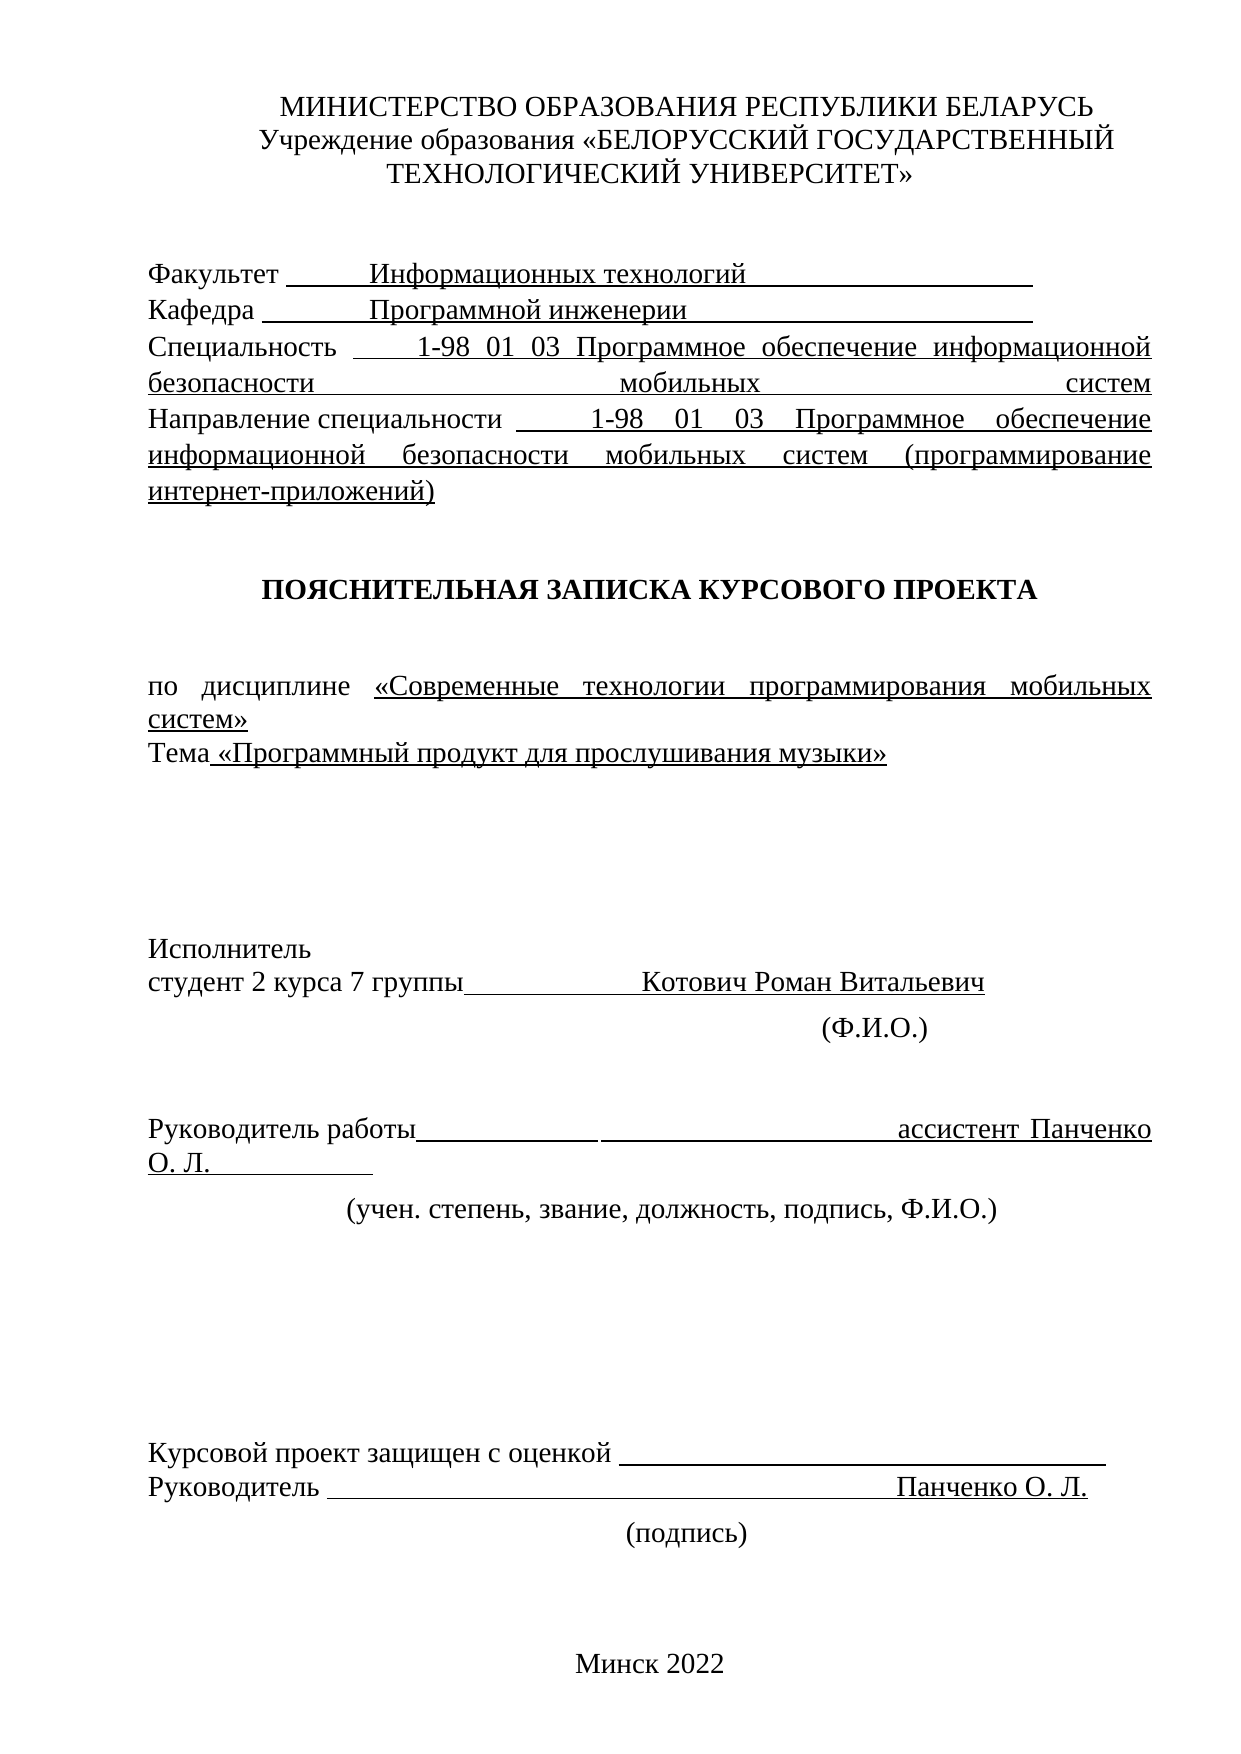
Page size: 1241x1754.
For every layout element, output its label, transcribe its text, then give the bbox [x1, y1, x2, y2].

text МИНИСТЕРСТВО ОБРАЗОВАНИЯ РЕСПУБЛИКИ БЕЛАРУСЬ [148, 89, 1152, 122]
text Факультет Информационных технологий Кафедра Программной инженерии Специальность 1-98 01 03 Программное обеспечение информационной безопасности мобильных систем Направление специальности 1-98 01 03 Программное обеспечение информационной безопасности мобильных систем (программирование интернет-приложений) [148, 395, 1152, 466]
text по дисциплине «Современные технологии программирования мобильных систем» [148, 668, 1152, 735]
text Исполнитель [148, 931, 1152, 964]
text Руководитель Панченко О. Л. [148, 1469, 1152, 1502]
text студент 2 курса 7 группы Котович Роман Витальевич [148, 964, 1152, 998]
text (подпись) [148, 1515, 1152, 1548]
text (Ф.И.О.) [148, 1011, 1152, 1044]
text Учреждение образования «БЕЛОРУССКИЙ ГОСУДАРСТВЕННЫЙ ТЕХНОЛОГИЧЕСКИЙ УНИВЕРСИТЕТ» [148, 122, 1152, 189]
text Факультет Информационных технологий Кафедра Программной инженерии Специальность 1-98 01 03 Программное обеспечение информационной безопасности мобильных систем Направление специальности 1-98 01 03 Программное обеспечение информационной безопасности мобильных систем (программирование интернет-приложений) [148, 468, 1152, 507]
text Тема «Программный продукт для прослушивания музыки» [148, 735, 1152, 768]
text Руководитель работы ассистент Панченко О. Л. [148, 1111, 1152, 1178]
text ПОЯСНИТЕЛЬНАЯ ЗАПИСКА КУРСОВОГО ПРОЕКТА [148, 572, 1152, 605]
text Факультет Информационных технологий Кафедра Программной инженерии Специальность 1-98 01 03 Программное обеспечение информационной безопасности мобильных систем Направление специальности 1-98 01 03 Программное обеспечение информационной безопасности мобильных систем (программирование интернет-приложений) [148, 256, 1152, 394]
text Курсовой проект защищен с оценкой [148, 1435, 1152, 1469]
text (учен. степень, звание, должность, подпись, Ф.И.О.) [148, 1191, 1152, 1224]
